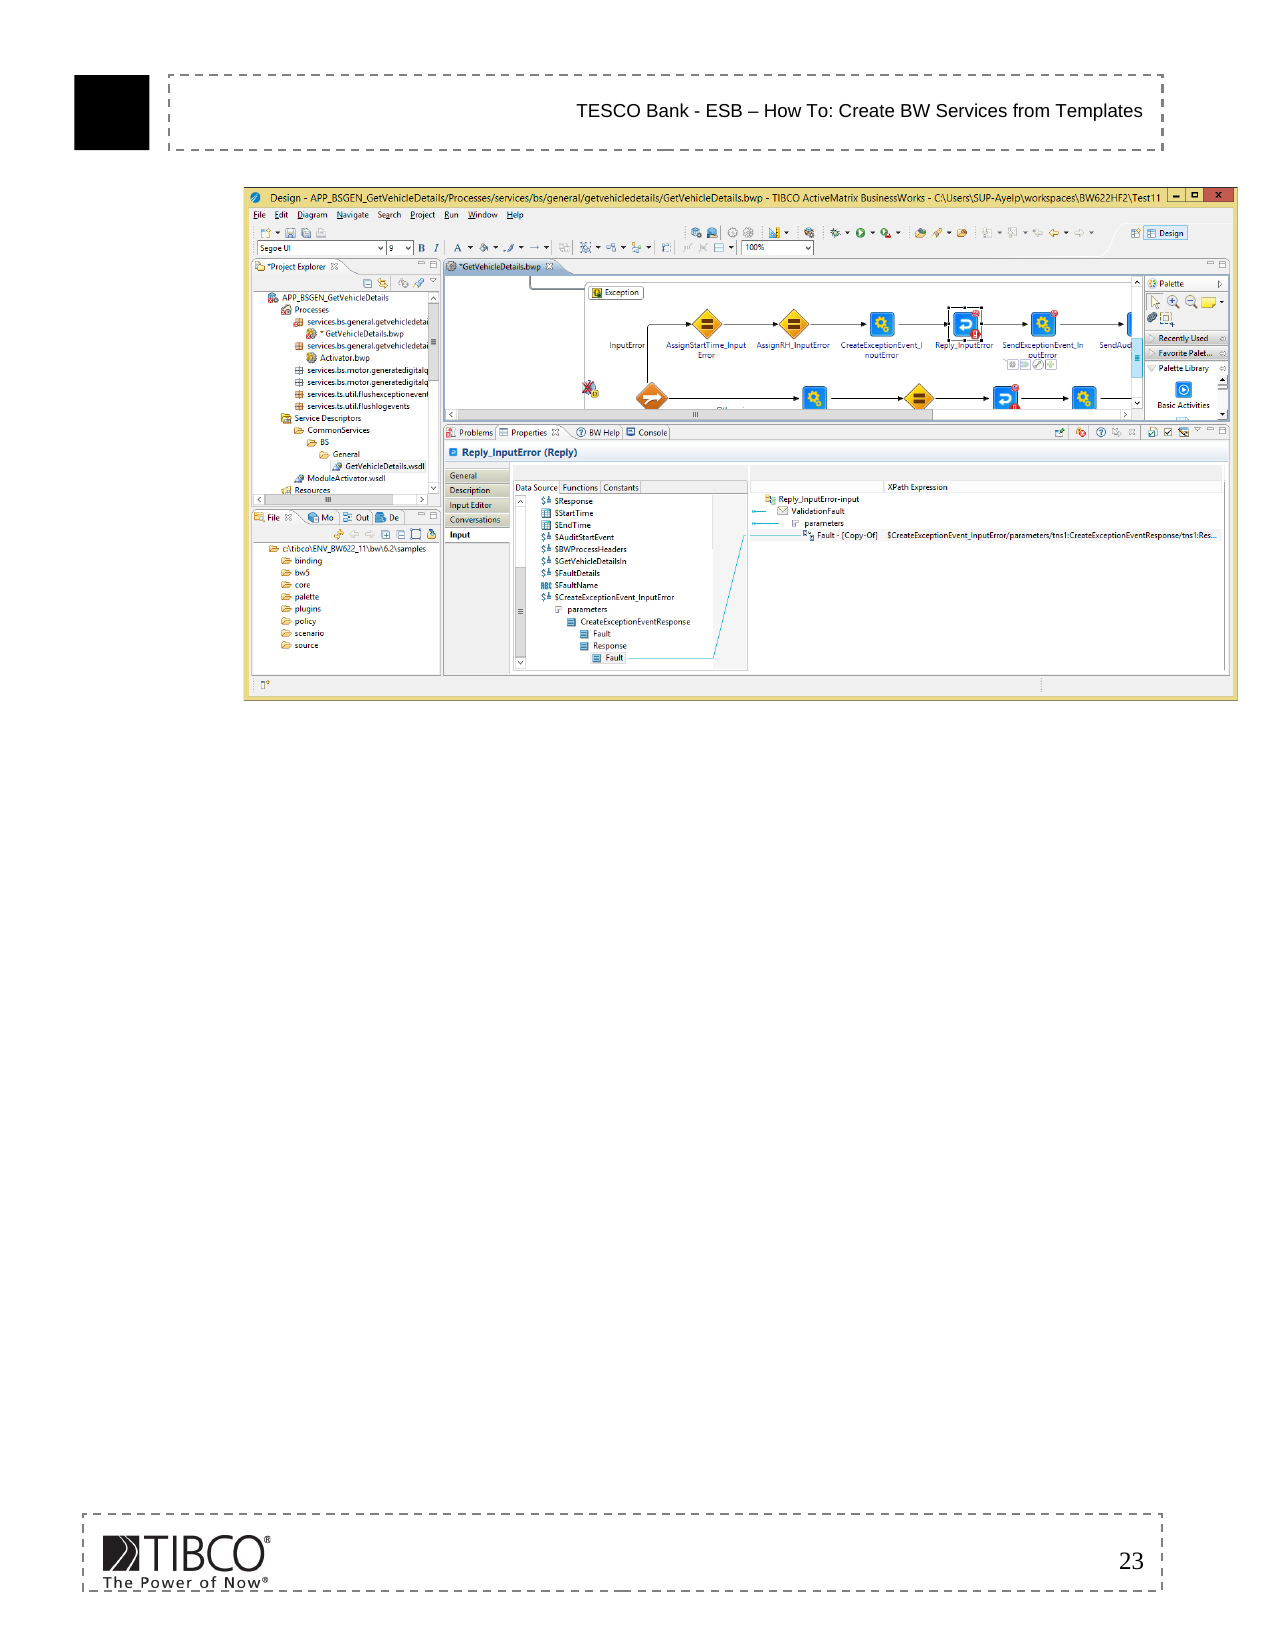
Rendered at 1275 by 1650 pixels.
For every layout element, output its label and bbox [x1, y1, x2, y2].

picture [103, 1535, 271, 1588]
picture [243, 187, 1238, 701]
